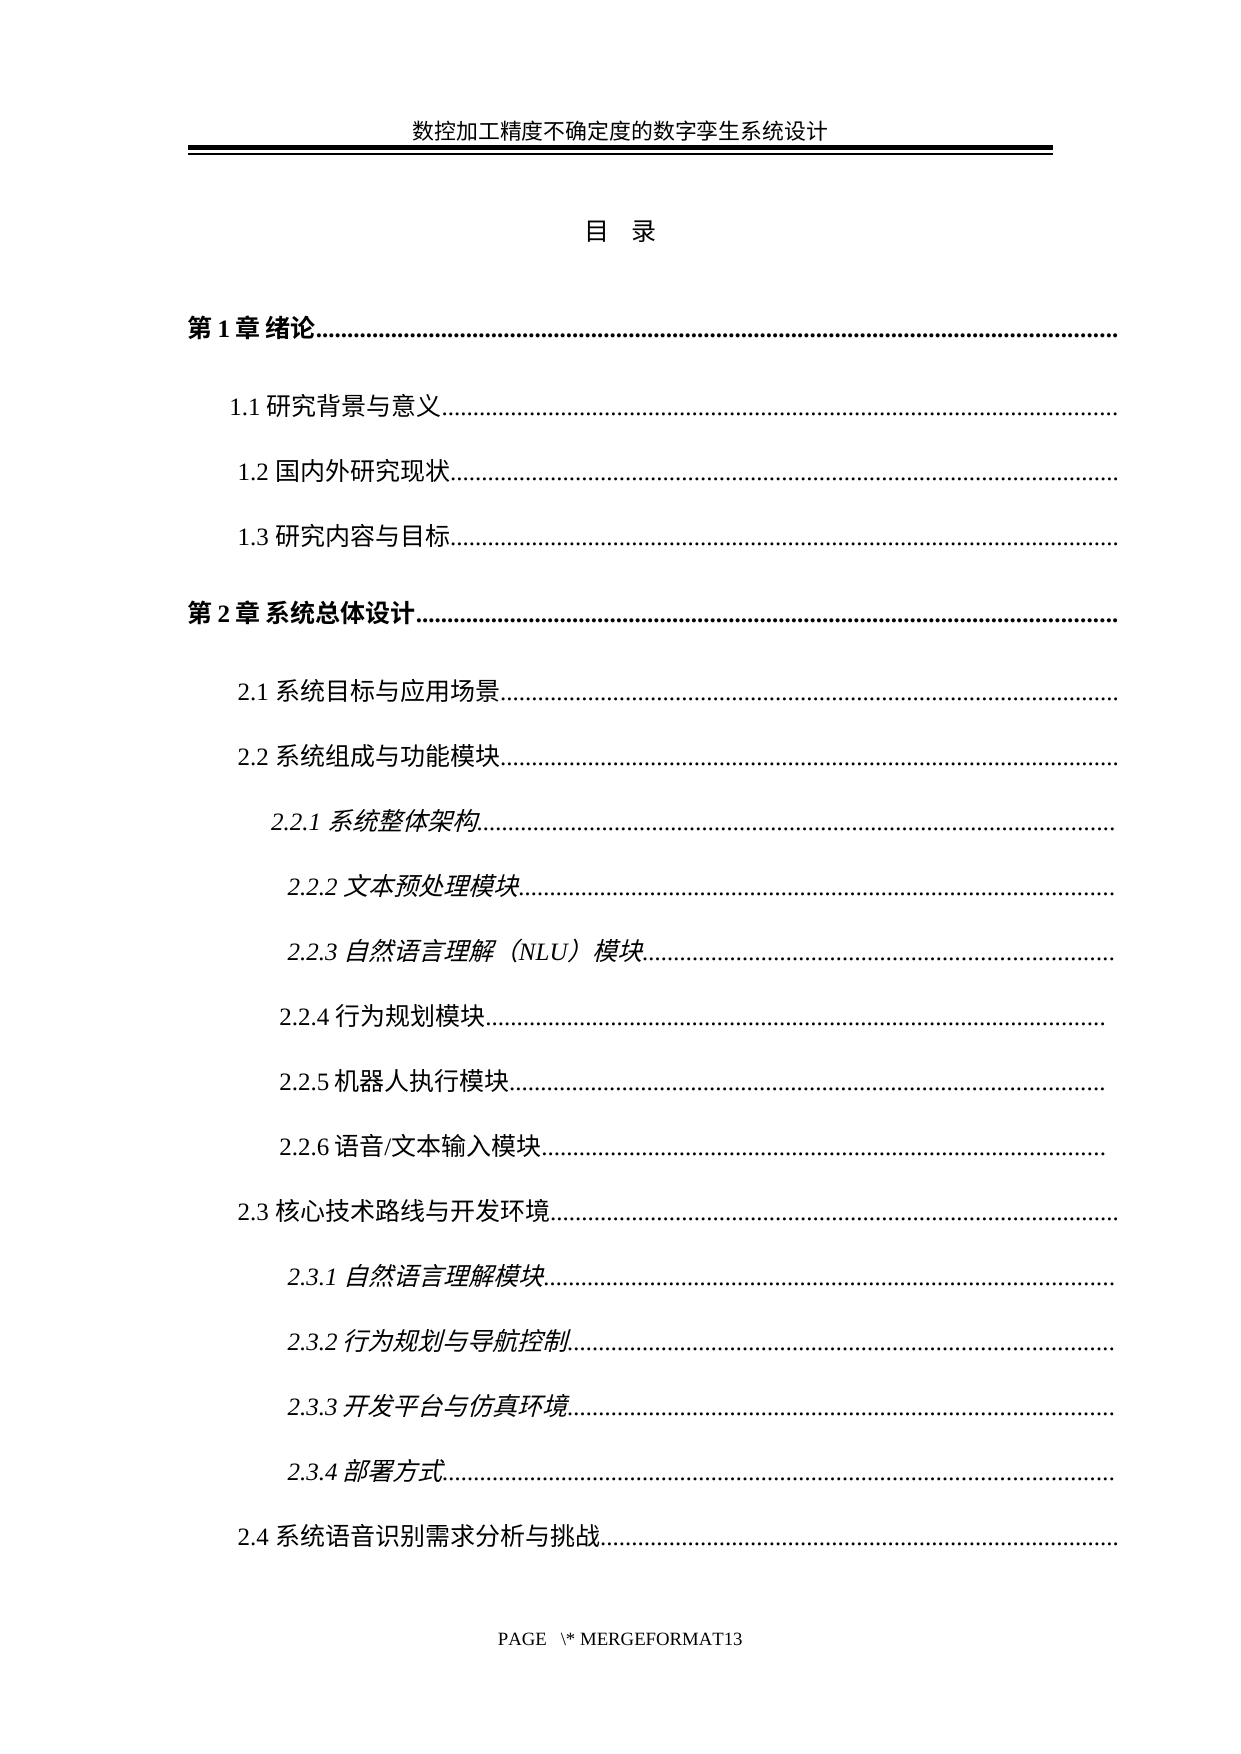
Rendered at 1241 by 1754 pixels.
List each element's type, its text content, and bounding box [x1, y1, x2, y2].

text 2.2.1 系统整体架构 8 [187, 787, 1053, 852]
text 2.1 系统目标与应用场景 5 [237, 657, 1053, 722]
text 2.2.3 自然语言理解（NLU）模块 5 [287, 917, 1053, 982]
text 2.2.6语音/文本输入模块 10 [237, 1112, 1053, 1177]
text 2.3.4部署方式 5 [287, 1437, 1053, 1502]
text 2.2.5机器人执行模块 10 [237, 1047, 1053, 1112]
text 2.3.2行为规划与导航控制 5 [287, 1307, 1053, 1372]
text 2.3.3开发平台与仿真环境 5 [287, 1372, 1053, 1437]
text 1.3 研究内容与目标 2 [237, 502, 1053, 567]
text 2.3 核心技术路线与开发环境 8 [237, 1177, 1053, 1242]
text 2.2.2 文本预处理模块 8 [287, 852, 1053, 917]
text 2.2 系统组成与功能模块 8 [237, 722, 1053, 787]
text 2.2.4 行为规划模块 10 [237, 982, 1053, 1047]
text 2.3.1 自然语言理解模块 5 [287, 1242, 1053, 1307]
text 目 录 [187, 197, 1053, 262]
text 1.1 研究背景与意义 1 [187, 372, 1053, 437]
text 第1章 绪论 1 [187, 294, 1053, 359]
text 1.2 国内外研究现状 2 [237, 437, 1053, 502]
text 2.4 系统语音识别需求分析与挑战 8 [237, 1502, 1053, 1567]
text 第2章 系统总体设计 4 [187, 579, 1053, 644]
